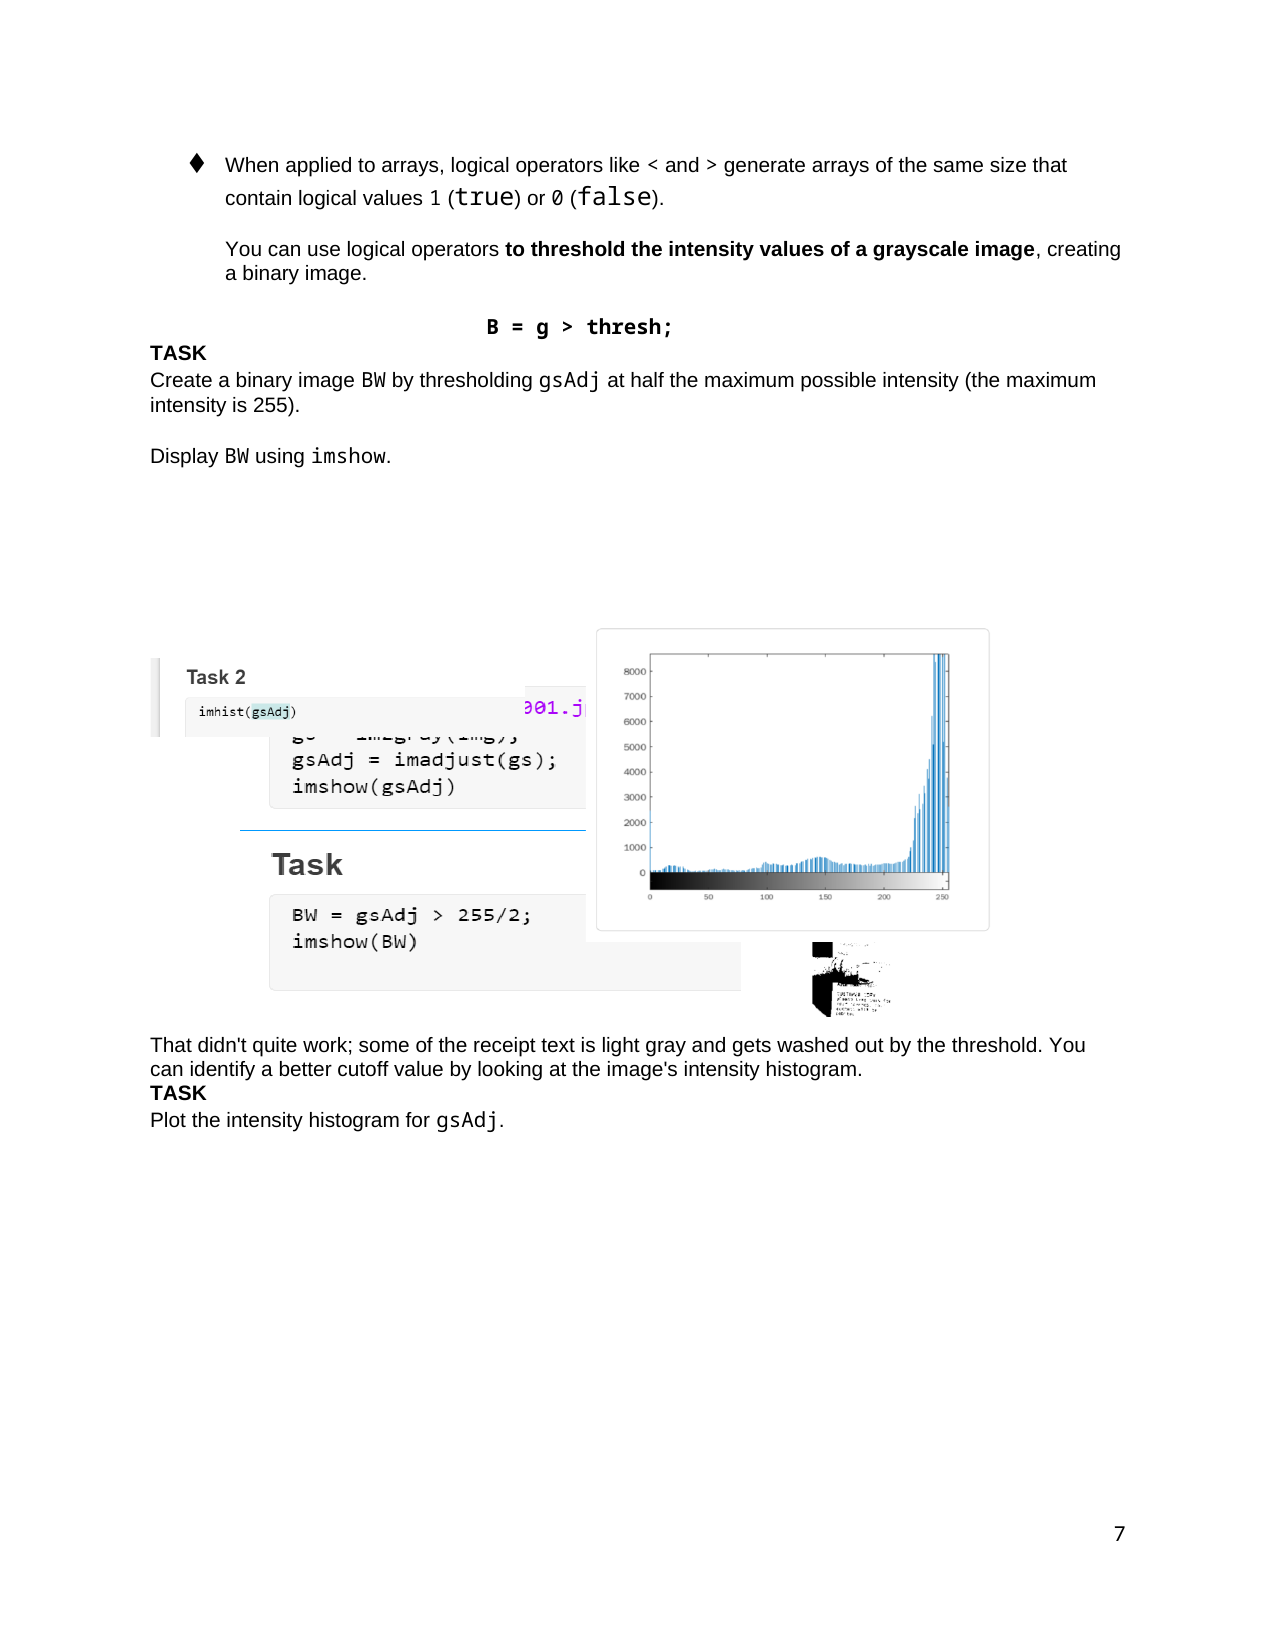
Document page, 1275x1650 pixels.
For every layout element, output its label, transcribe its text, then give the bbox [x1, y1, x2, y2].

list When applied to arrays, logical operators like < and > generate arrays of the same size that contain logical values 1 (true) or 0 (false). You can use logical operators to threshold the intensity values of a grayscale image, creating a binary image. [187, 150, 1125, 312]
text Plot the intensity histogram for gsAdj. [150, 1105, 1125, 1133]
text That didn't quite work; some of the receipt text is light gray and gets washed out by the threshold. You can identify a better cutoff value by looking at the image's intensity histogram. [150, 1033, 1125, 1081]
picture [150, 612, 1001, 1017]
text TASK [150, 1081, 1125, 1105]
text Create a binary image BW by thresholding gsAdj at half the maximum possible intensity (the maximum intensity is 255). Display BW using imshow. [150, 365, 1125, 469]
text TASK [150, 341, 1125, 365]
text B = g > thresh; [173, 312, 1125, 341]
